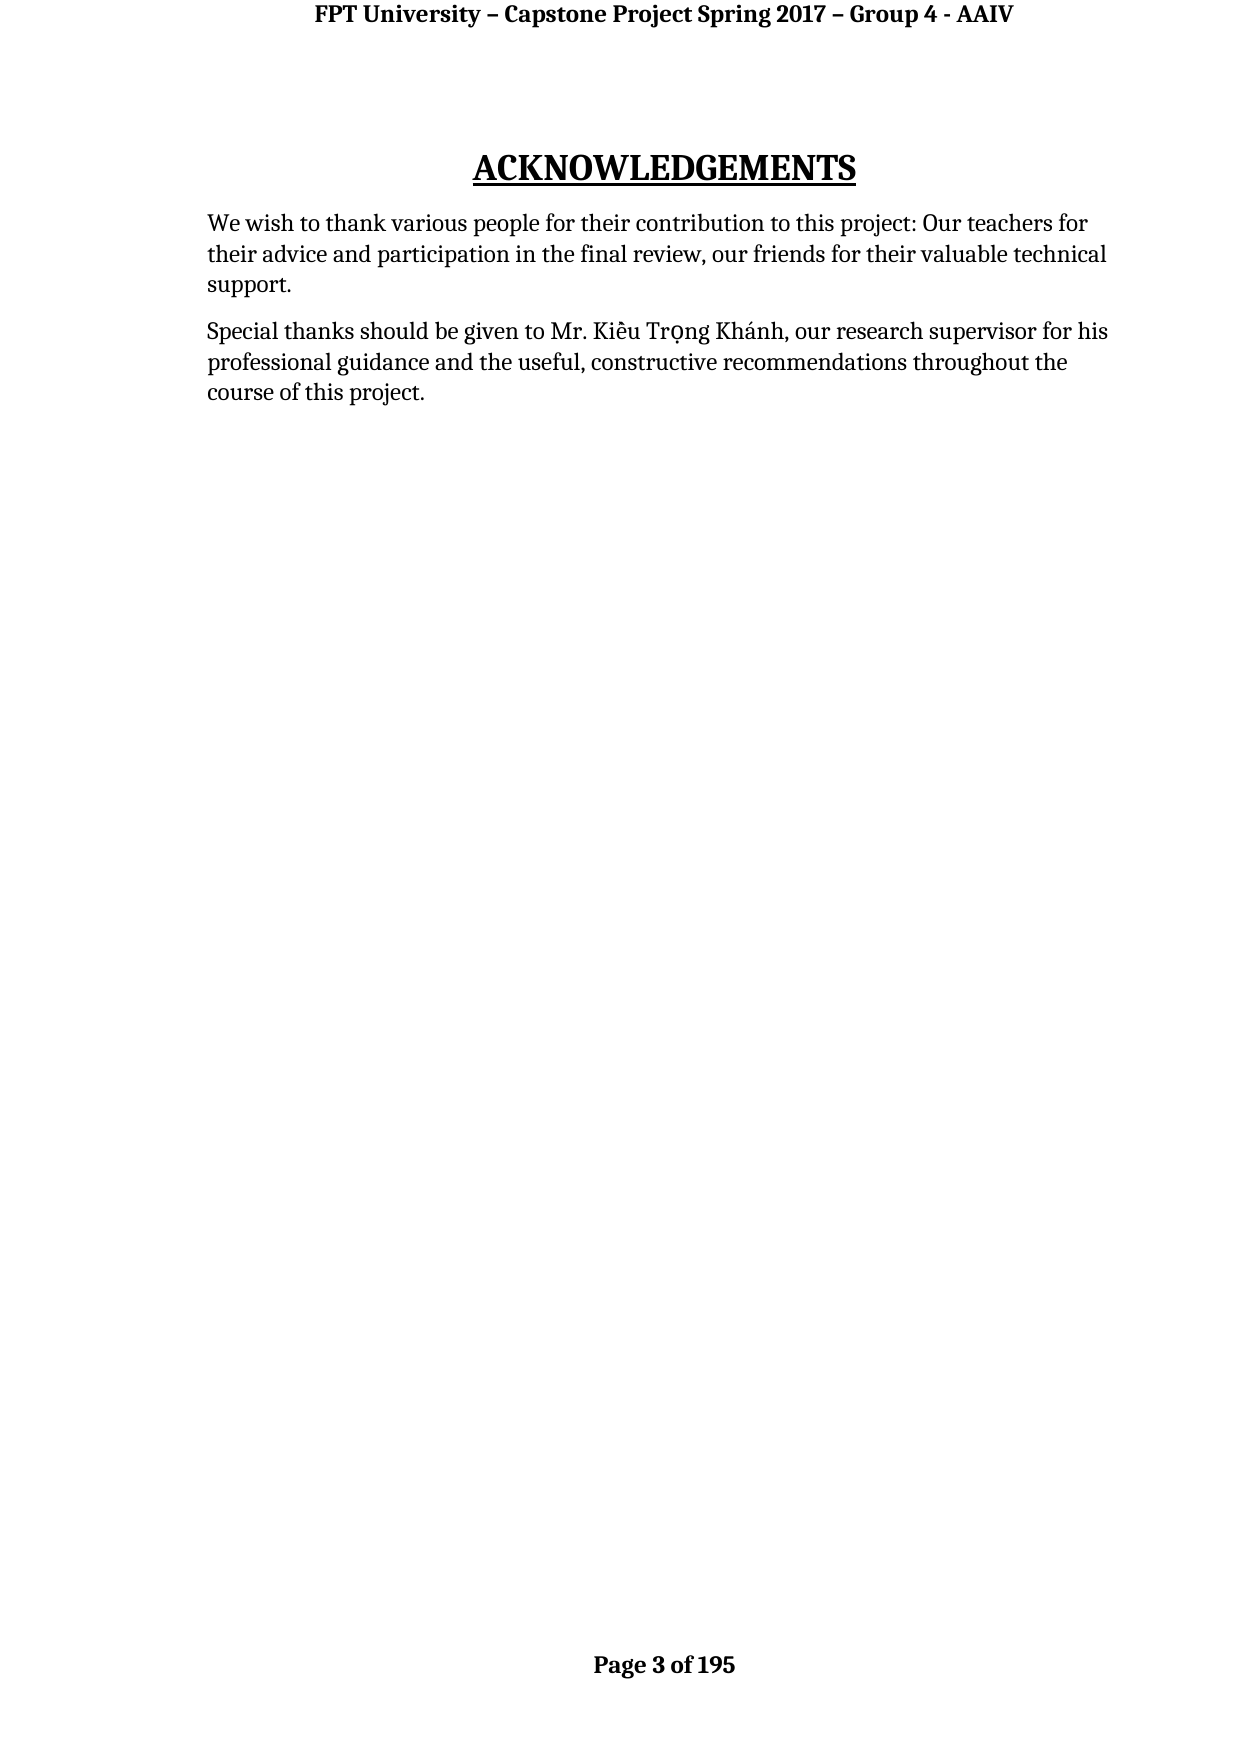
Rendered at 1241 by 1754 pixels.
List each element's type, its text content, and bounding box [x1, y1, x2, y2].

text Special thanks should be given to Mr. Kiều Trọng Khánh, our research supervisor for his professional guidance and the useful, constructive recommendations throughout the course of this project. [207, 317, 1122, 407]
text We wish to thank various people for their contribution to this project: Our teachers for their advice and participation in the final review, our friends for their valuable technical support. [207, 209, 1122, 299]
text ACKNOWLEDGEMENTS [207, 147, 1122, 190]
